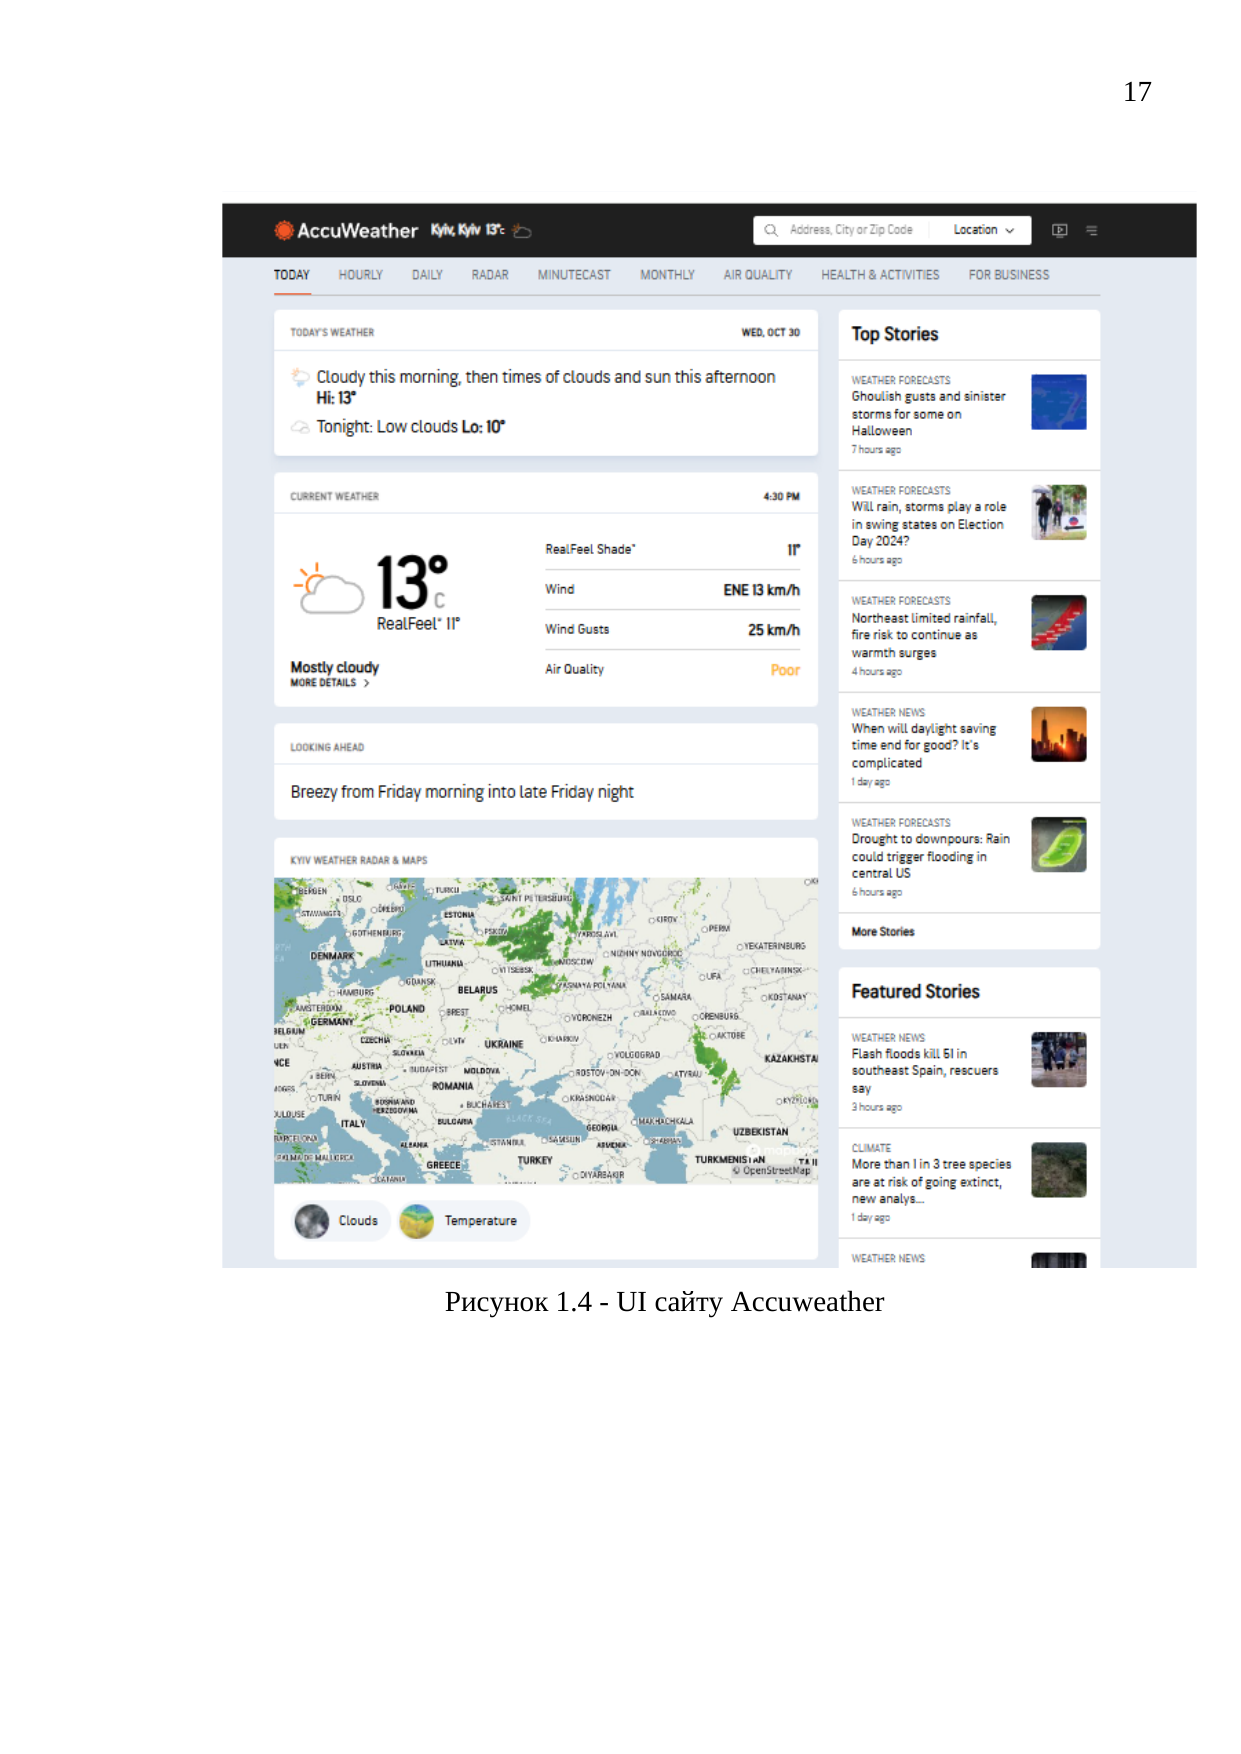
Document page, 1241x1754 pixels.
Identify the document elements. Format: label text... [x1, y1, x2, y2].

picture [222, 191, 1197, 1268]
text Рисунок 1.4 - UI сайту Accuweather [177, 1284, 1152, 1318]
